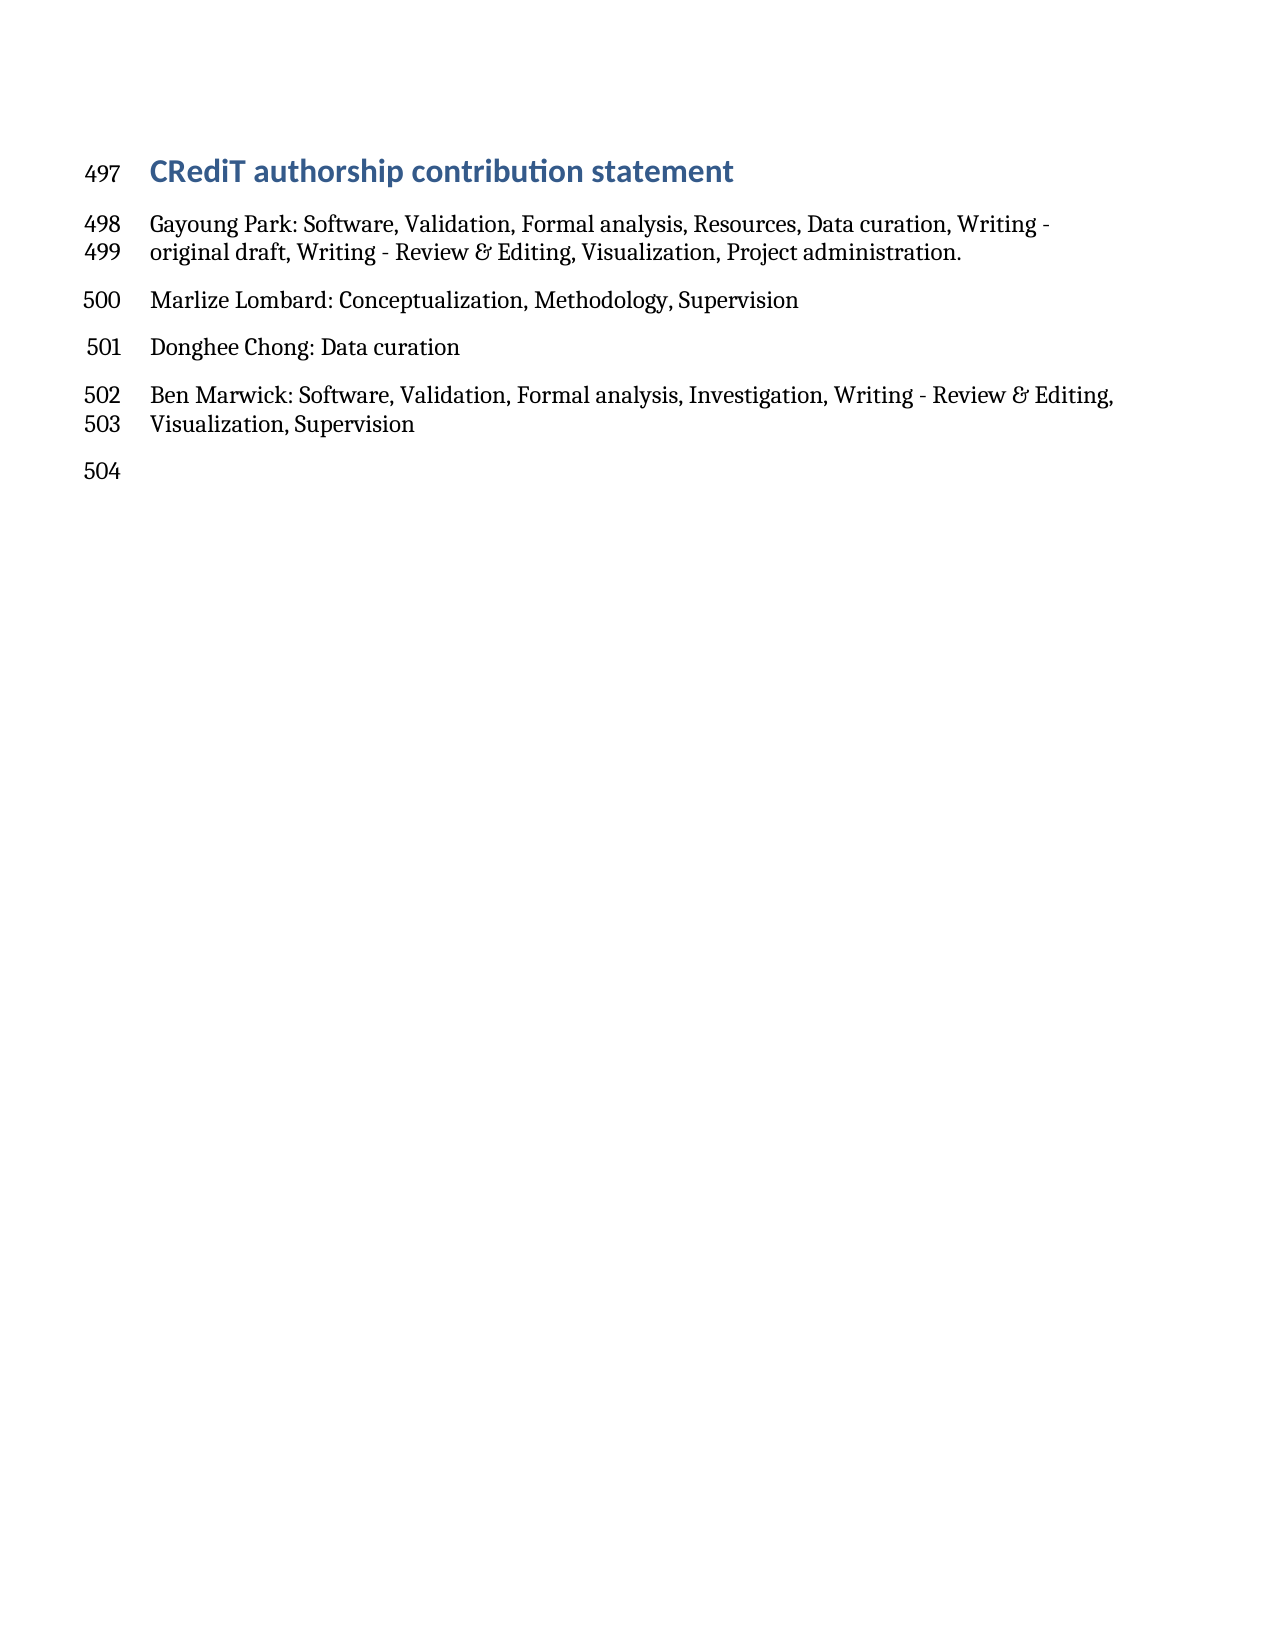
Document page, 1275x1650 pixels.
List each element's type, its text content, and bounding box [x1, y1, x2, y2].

text Marlize Lombard: Conceptualization, Methodology, Supervision [150, 286, 1125, 314]
text Gayoung Park: Software, Validation, Formal analysis, Resources, Data curation, Writing - original draft, Writing - Review & Editing, Visualization, Project administration. [150, 209, 1125, 267]
text Ben Marwick: Software, Validation, Formal analysis, Investigation, Writing - Review & Editing, Visualization, Supervision [150, 381, 1125, 438]
subtitle CRediT authorship contribution statement [150, 150, 1125, 191]
text Donghee Chong: Data curation [150, 333, 1125, 362]
